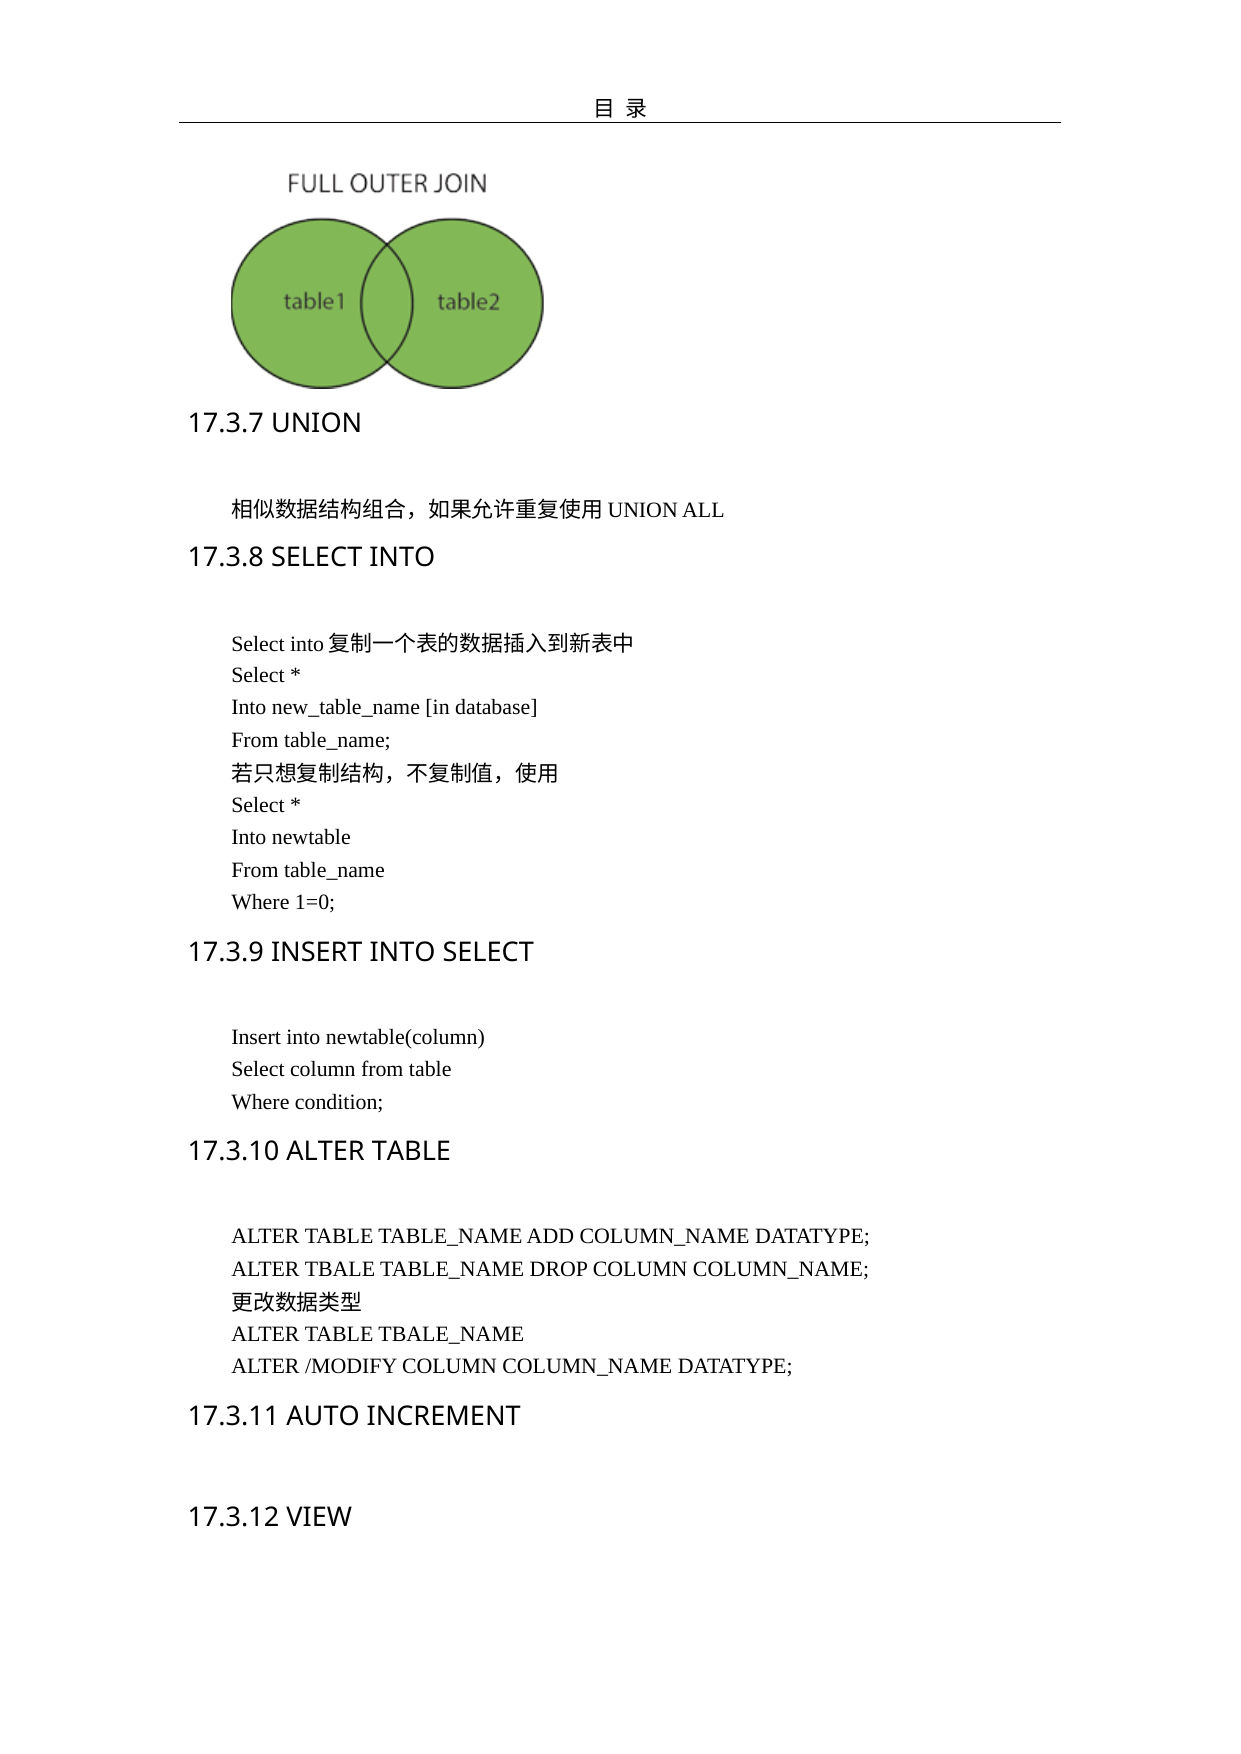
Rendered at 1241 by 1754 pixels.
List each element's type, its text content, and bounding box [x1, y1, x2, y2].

text From table_name [187, 853, 1053, 886]
subtitle UNION [187, 389, 1053, 454]
text Where 1=0; [187, 886, 1053, 918]
subtitle AUTO INCREMENT [187, 1382, 1053, 1447]
text 更改数据类型 [187, 1284, 1053, 1317]
text Select * [187, 788, 1053, 821]
text Select column from table [187, 1053, 1053, 1085]
text ALTER TABLE TBALE_NAME [187, 1317, 1053, 1349]
text ALTER TABLE TABLE_NAME ADD COLUMN_NAME DATATYPE; [187, 1219, 1053, 1252]
subtitle INSERT INTO SELECT [187, 918, 1053, 983]
subtitle SELECT INTO [187, 524, 1053, 589]
text ALTER TBALE TABLE_NAME DROP COLUMN COLUMN_NAME; [187, 1252, 1053, 1284]
text 若只想复制结构，不复制值，使用 [187, 756, 1053, 788]
text Where condition; [187, 1085, 1053, 1118]
text ALTER /MODIFY COLUMN COLUMN_NAME DATATYPE; [187, 1349, 1053, 1382]
text 相似数据结构组合，如果允许重复使用UNION ALL [187, 491, 1053, 524]
picture [231, 162, 544, 389]
subtitle ALTER TABLE [187, 1118, 1053, 1183]
subtitle VIEW [187, 1484, 1053, 1549]
text From table_name; [187, 723, 1053, 756]
text Into newtable [187, 821, 1053, 853]
text Select * [187, 658, 1053, 691]
text Into new_table_name [in database] [187, 691, 1053, 723]
text Insert into newtable(column) [187, 1020, 1053, 1053]
text Select into复制一个表的数据插入到新表中 [187, 626, 1053, 658]
